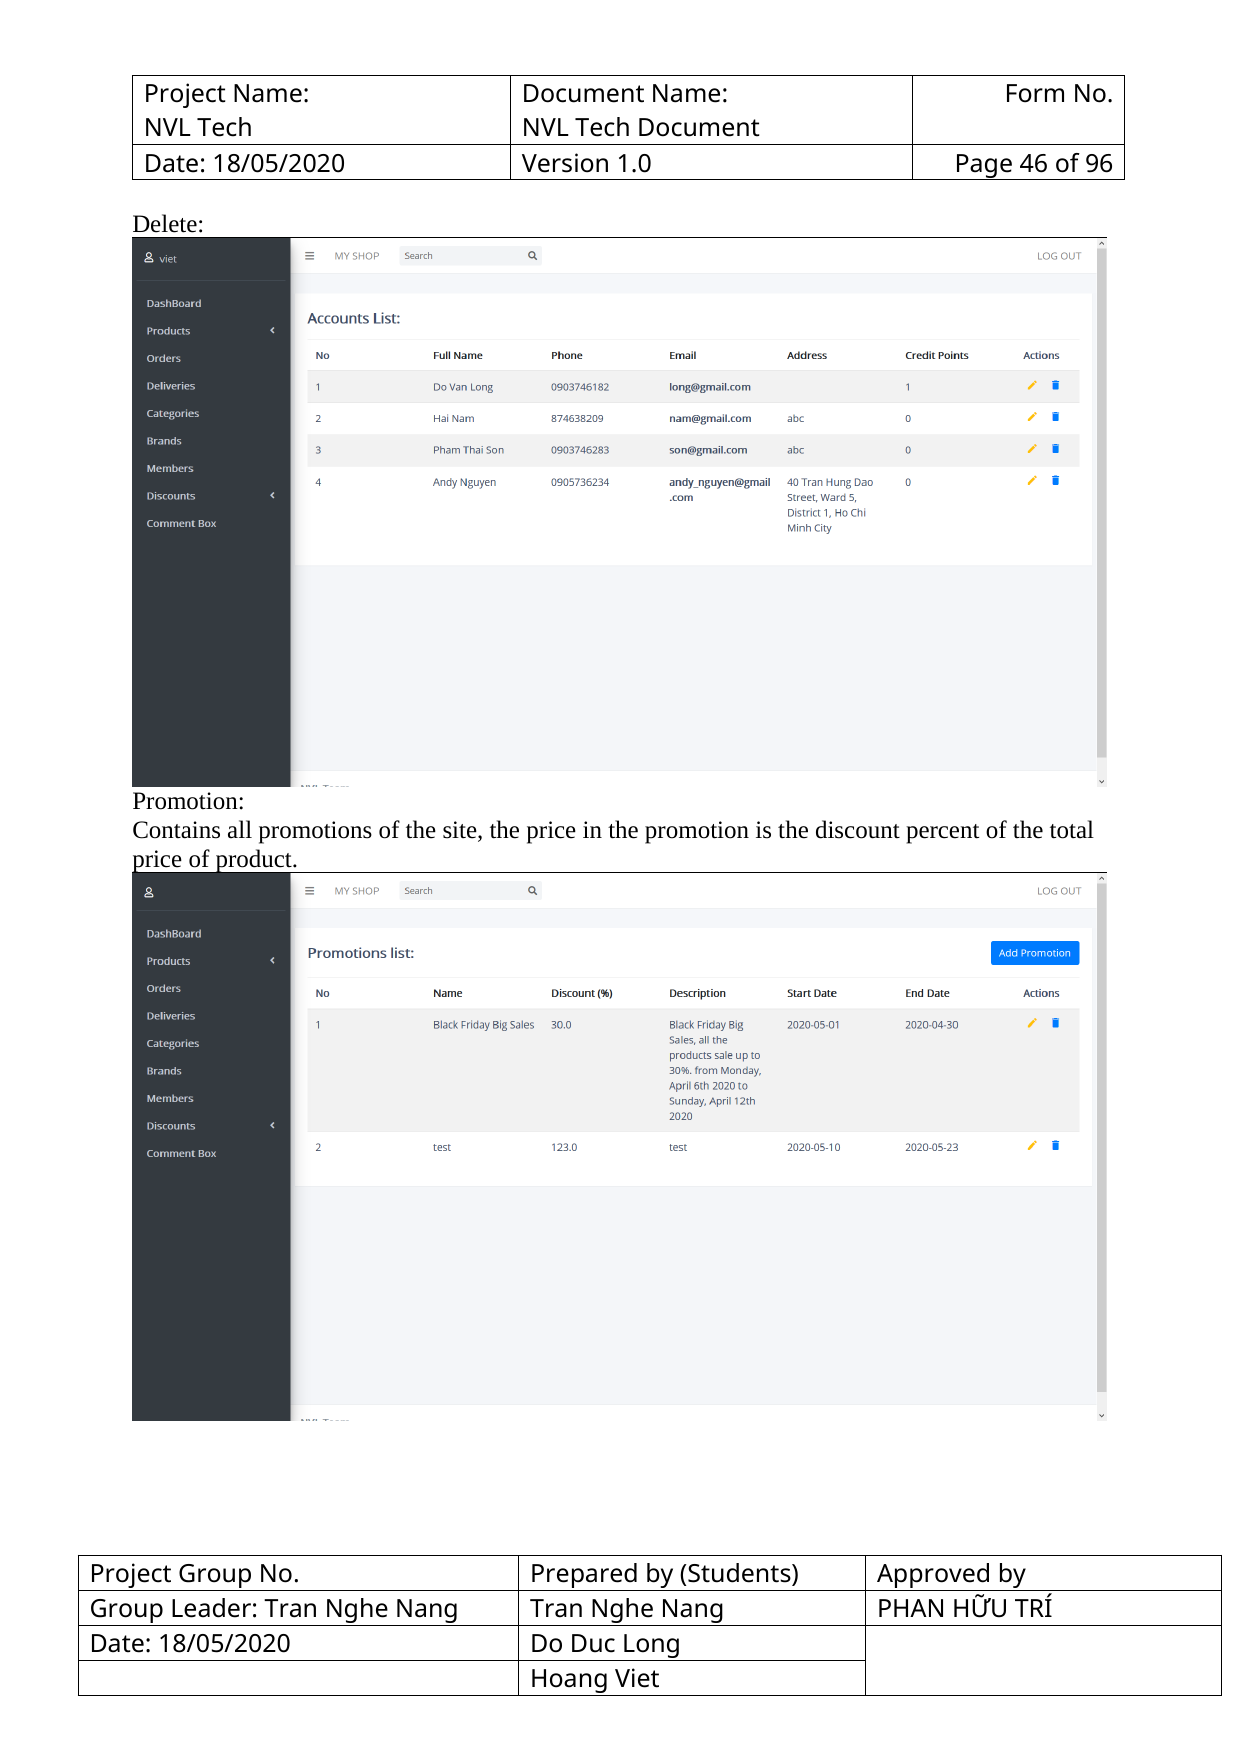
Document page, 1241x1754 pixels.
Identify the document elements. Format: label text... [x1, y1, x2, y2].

text Contains all promotions of the site, the price in the promotion is the discount percent of the total price of product. [132, 815, 1125, 872]
picture [132, 872, 1107, 1421]
picture [132, 237, 1107, 787]
text Promotion: [132, 786, 1125, 815]
text Delete: [132, 209, 1125, 238]
